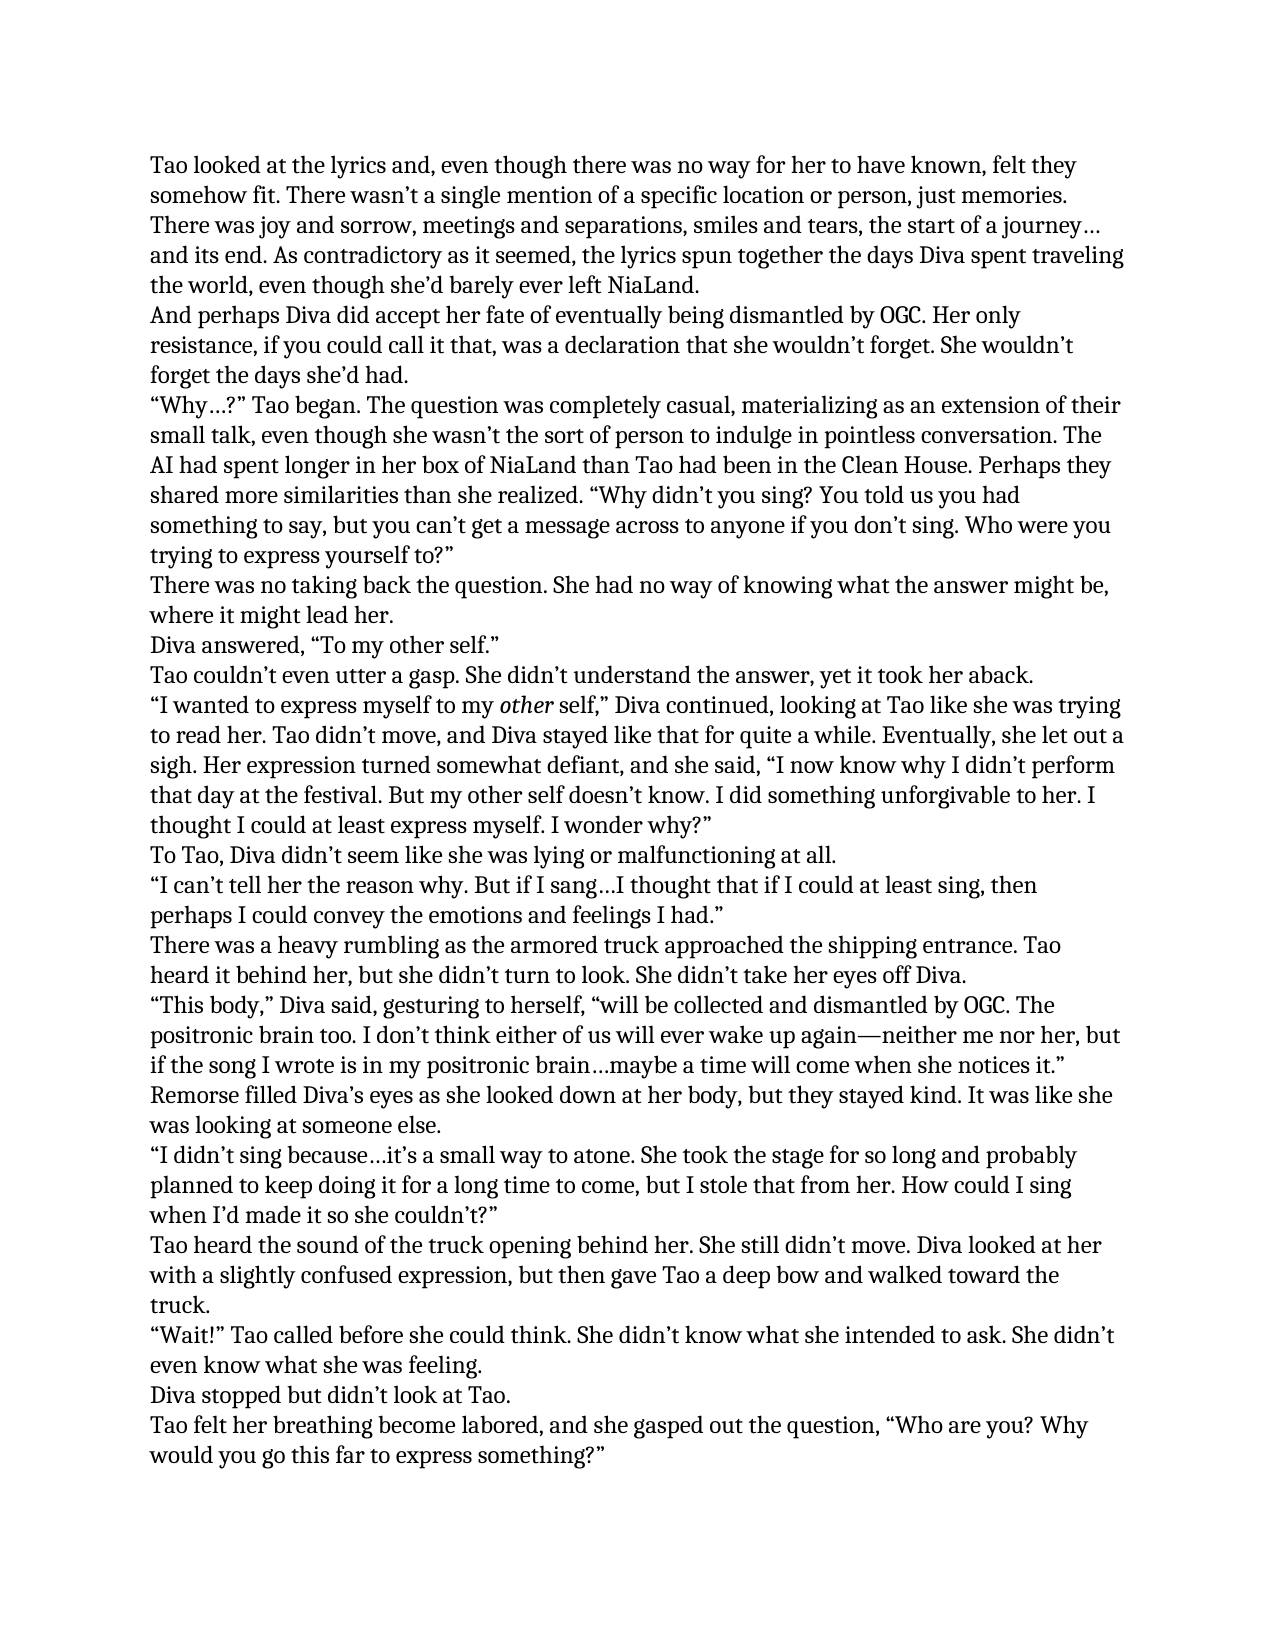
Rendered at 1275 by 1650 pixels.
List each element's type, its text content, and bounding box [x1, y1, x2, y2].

text Tao heard the sound of the truck opening behind her. She still didn’t move. Diva looked at her with a slightly confused expression, but then gave Tao a deep bow and walked toward the truck. [150, 1230, 1125, 1320]
text Diva stopped but didn’t look at Tao. [150, 1380, 1125, 1410]
text “I didn’t sing because…it’s a small way to atone. She took the stage for so long and probably planned to keep doing it for a long time to come, but I stole that from her. How could I sing when I’d made it so she couldn’t?” [150, 1140, 1125, 1230]
text “Why…?” Tao began. The question was completely casual, materializing as an extension of their small talk, even though she wasn’t the sort of person to indulge in pointless conversation. The AI had spent longer in her box of NiaLand than Tao had been in the Clean House. Perhaps they shared more similarities than she realized. “Why didn’t you sing? You told us you had something to say, but you can’t get a message across to anyone if you don’t sing. Who were you trying to express yourself to?” [150, 390, 1125, 570]
text Remorse filled Diva’s eyes as she looked down at her body, but they stayed kind. It was like she was looking at someone else. [150, 1080, 1125, 1140]
text “Wait!” Tao called before she could think. She didn’t know what she intended to ask. She didn’t even know what she was feeling. [150, 1320, 1125, 1380]
text To Tao, Diva didn’t seem like she was lying or malfunctioning at all. [150, 840, 1125, 870]
text “This body,” Diva said, gesturing to herself, “will be collected and dismantled by OGC. The positronic brain too. I don’t think either of us will ever wake up again—neither me nor her, but if the song I wrote is in my positronic brain…maybe a time will come when she notices it.” [150, 990, 1125, 1080]
text Tao felt her breathing become labored, and she gasped out the question, “Who are you? Why would you go this far to express something?” [150, 1410, 1125, 1470]
text There was no taking back the question. She had no way of knowing what the answer might be, where it might lead her. [150, 570, 1125, 630]
text There was a heavy rumbling as the armored truck approached the shipping entrance. Tao heard it behind her, but she didn’t turn to look. She didn’t take her eyes off Diva. [150, 930, 1125, 990]
text “I can’t tell her the reason why. But if I sang…I thought that if I could at least sing, then perhaps I could convey the emotions and feelings I had.” [150, 870, 1125, 930]
text “I wanted to express myself to my other self,” Diva continued, looking at Tao like she was trying to read her. Tao didn’t move, and Diva stayed like that for quite a while. Eventually, she let out a sigh. Her expression turned somewhat defiant, and she said, “I now know why I didn’t perform that day at the festival. But my other self doesn’t know. I did something unforgivable to her. I thought I could at least express myself. I wonder why?” [150, 690, 1125, 840]
text Tao couldn’t even utter a gasp. She didn’t understand the answer, yet it took her aback. [150, 660, 1125, 690]
text And perhaps Diva did accept her fate of eventually being dismantled by OGC. Her only resistance, if you could call it that, was a declaration that she wouldn’t forget. She wouldn’t forget the days she’d had. [150, 300, 1125, 390]
text Diva answered, “To my other self.” [150, 630, 1125, 660]
text Tao looked at the lyrics and, even though there was no way for her to have known, felt they somehow fit. There wasn’t a single mention of a specific location or person, just memories. There was joy and sorrow, meetings and separations, smiles and tears, the start of a journey…and its end. As contradictory as it seemed, the lyrics spun together the days Diva spent traveling the world, even though she’d barely ever left NiaLand. [150, 150, 1125, 300]
